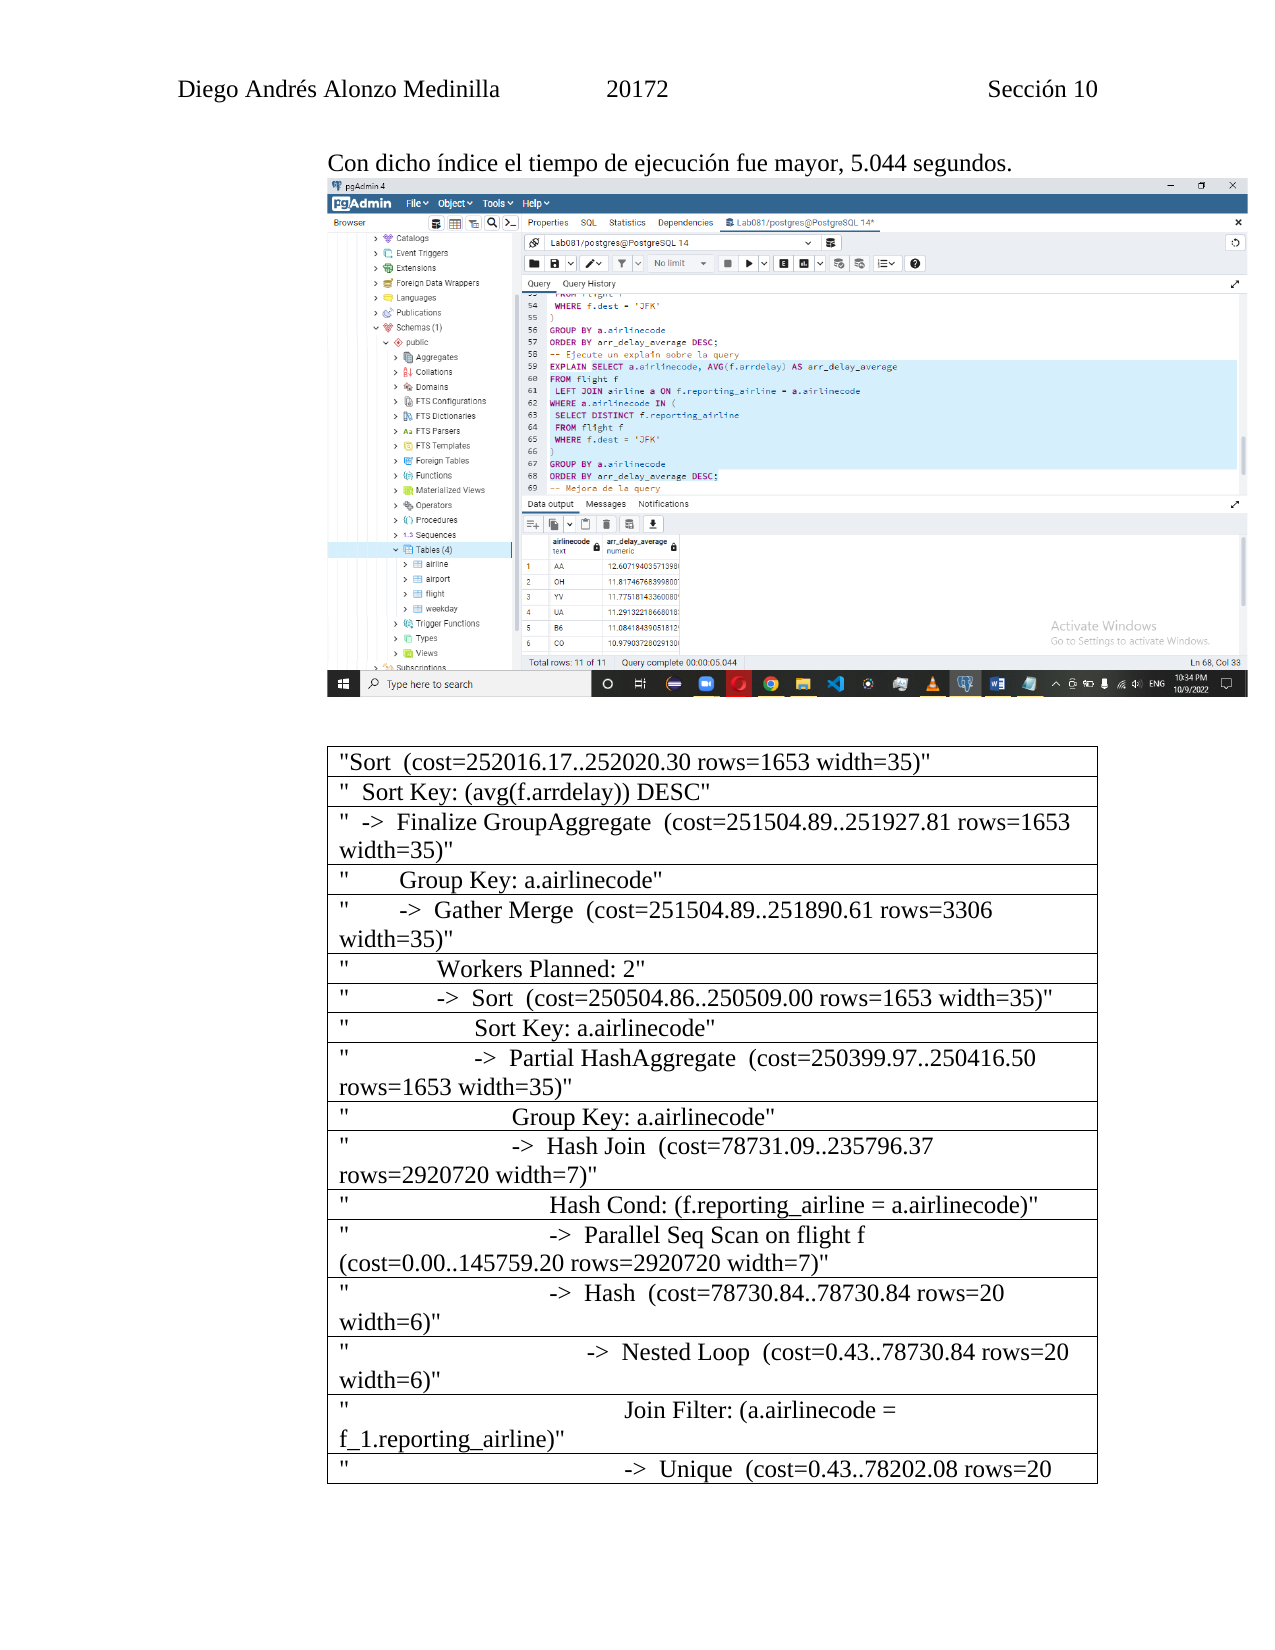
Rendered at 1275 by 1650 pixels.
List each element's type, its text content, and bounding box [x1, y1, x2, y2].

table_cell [328, 1454, 1097, 1483]
table_cell " Sort Key: a.airlinecode" [328, 1013, 1097, 1042]
table_cell " -> Parallel Seq Scan on flight f (cost=0.00..145759.20 rows=2920720 width=7)" [328, 1220, 1097, 1277]
table_cell " -> Hash (cost=78730.84..78730.84 rows=20 width=6)" [328, 1278, 1097, 1336]
table_cell " Hash Cond: (f.reporting_airline = a.airlinecode)" [328, 1190, 1097, 1219]
table_cell " Sort Key: (avg(f.arrdelay)) DESC" [328, 777, 1097, 806]
table_cell " -> Sort (cost=250504.86..250509.00 rows=1653 width=35)" [328, 984, 1097, 1012]
list Con dicho índice el tiempo de ejecución fue mayor, 5.044 segundos. [327, 148, 1098, 178]
table_cell " Workers Planned: 2" [328, 954, 1097, 982]
table_cell " -> Finalize GroupAggregate (cost=251504.89..251927.81 rows=1653 width=35)" [328, 807, 1097, 864]
table_cell " Join Filter: (a.airlinecode = f_1.reporting_airline)" [328, 1395, 1097, 1453]
table_cell " Group Key: a.airlinecode" [328, 865, 1097, 894]
table_cell " -> Hash Join (cost=78731.09..235796.37 rows=2920720 width=7)" [328, 1131, 1097, 1189]
table_cell " Group Key: a.airlinecode" [328, 1102, 1097, 1130]
table_cell " -> Nested Loop (cost=0.43..78730.84 rows=20 width=6)" [328, 1337, 1097, 1394]
table_cell " -> Partial HashAggregate (cost=250399.97..250416.50 rows=1653 width=35)" [328, 1043, 1097, 1101]
table_header "Sort (cost=252016.17..252020.30 rows=1653 width=35)" [328, 747, 1097, 776]
table_cell " -> Gather Merge (cost=251504.89..251890.61 rows=3306 width=35)" [328, 895, 1097, 953]
picture [327, 178, 1248, 697]
